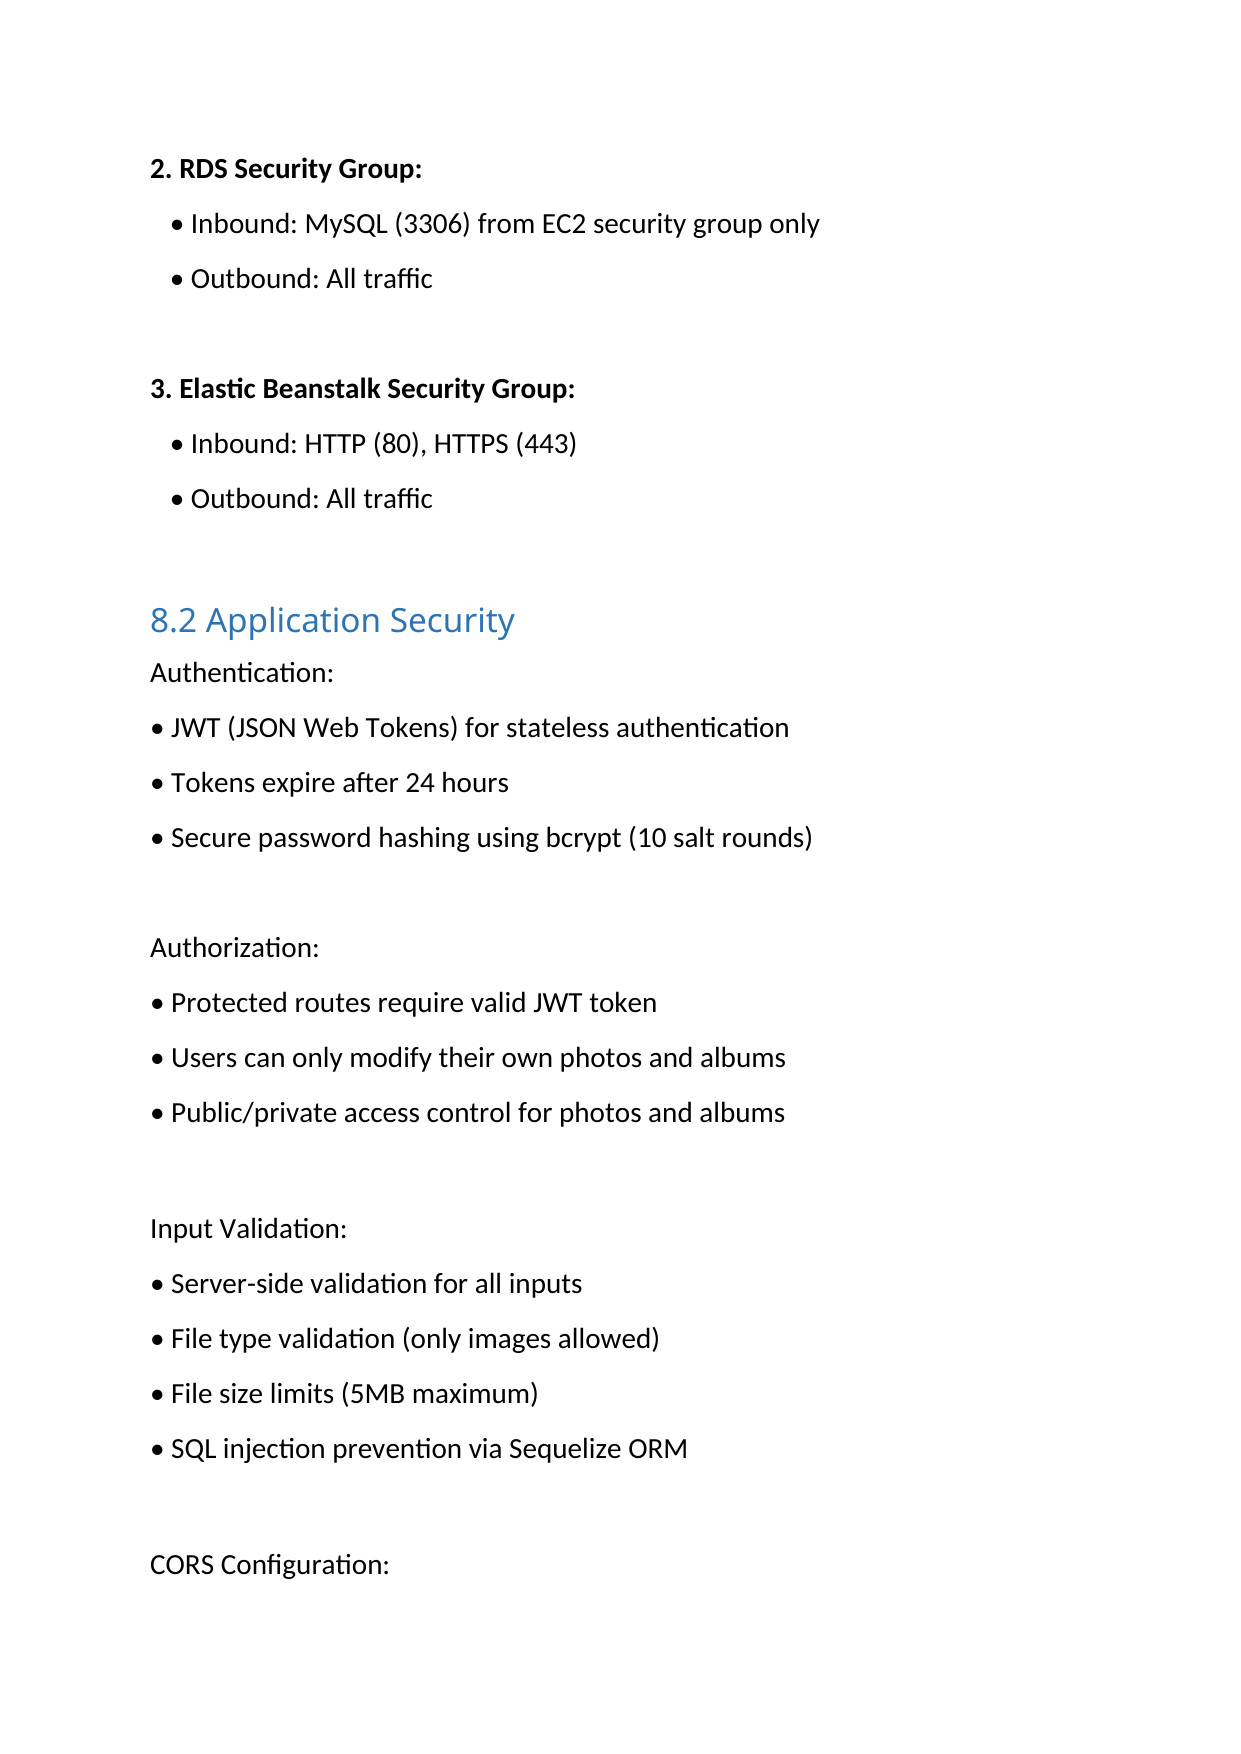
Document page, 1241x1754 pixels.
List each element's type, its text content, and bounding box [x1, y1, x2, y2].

text • SQL injection prevention via Sequelize ORM [150, 1431, 1090, 1466]
text • Inbound: MySQL (3306) from EC2 security group only [150, 205, 1090, 241]
text • JWT (JSON Web Tokens) for stateless authentication [150, 709, 1090, 744]
text • Public/private access control for photos and albums [150, 1094, 1090, 1130]
text • Secure password hashing using bcrypt (10 salt rounds) [150, 819, 1090, 854]
text CORS Configuration: [150, 1546, 1090, 1582]
text Input Validation: [150, 1210, 1090, 1246]
text • Protected routes require valid JWT token [150, 984, 1090, 1020]
text • Inbound: HTTP (80), HTTPS (443) [150, 426, 1090, 461]
text Authentication: [150, 654, 1090, 689]
text • Outbound: All traffic [150, 260, 1090, 296]
subtitle 8.2 Application Security [150, 596, 1090, 642]
text • Server-side validation for all inputs [150, 1265, 1090, 1301]
text • File type validation (only images allowed) [150, 1320, 1090, 1356]
text • Tokens expire after 24 hours [150, 764, 1090, 799]
text 3. Elastic Beanstalk Security Group: [150, 370, 1090, 406]
text • Outbound: All traffic [150, 481, 1090, 516]
text • File size limits (5MB maximum) [150, 1376, 1090, 1411]
text • Users can only modify their own photos and albums [150, 1039, 1090, 1075]
text 2. RDS Security Group: [150, 150, 1090, 186]
text Authorization: [150, 929, 1090, 965]
